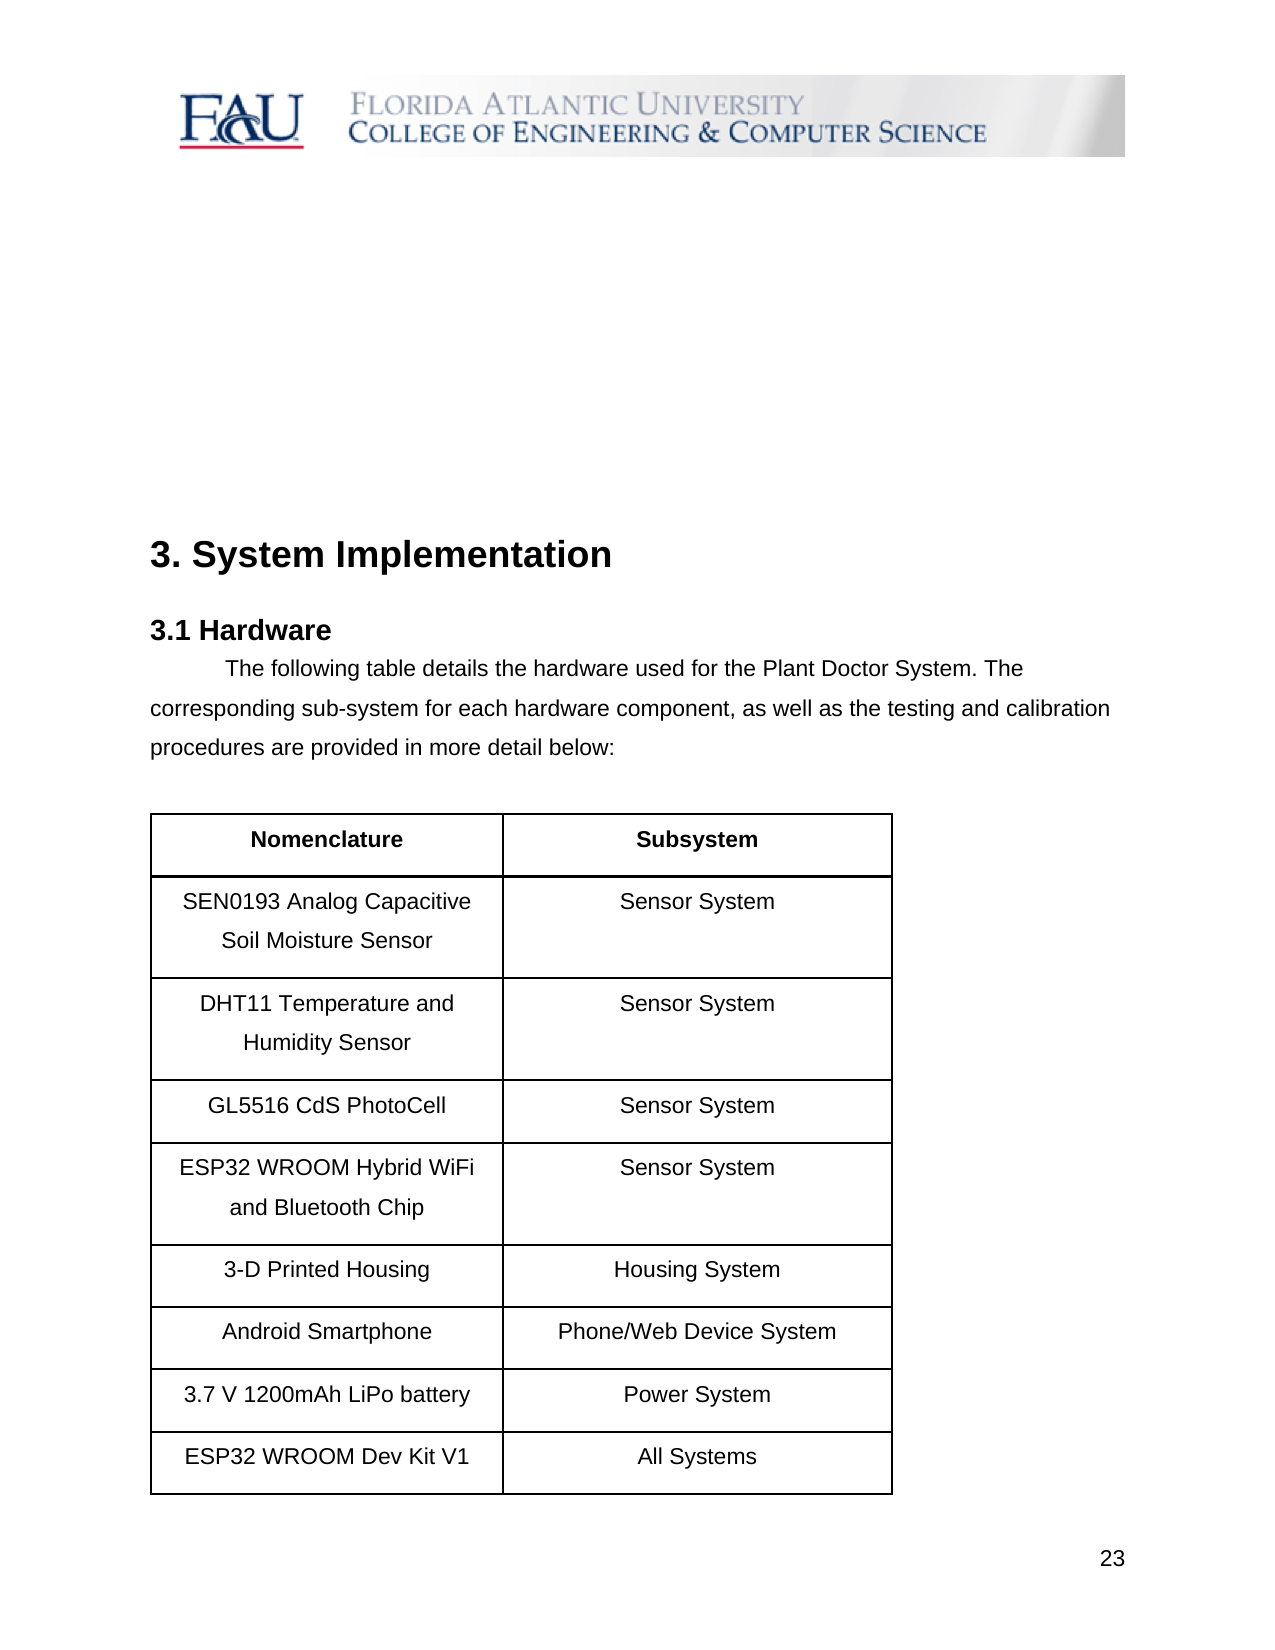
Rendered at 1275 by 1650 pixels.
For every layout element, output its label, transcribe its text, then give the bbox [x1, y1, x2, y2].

table_cell Sensor System [504, 979, 891, 1079]
table_cell Sensor System [504, 1081, 891, 1142]
subtitle 3.1 Hardware [150, 613, 1125, 647]
table_cell DHT11 Temperature and Humidity Sensor [152, 979, 502, 1079]
table_cell SEN0193 Analog Capacitive Soil Moisture Sensor [152, 878, 502, 977]
table_cell ESP32 WROOM Hybrid WiFi and Bluetooth Chip [152, 1144, 502, 1243]
table_cell 3-D Printed Housing [152, 1246, 502, 1306]
table_cell Android Smartphone [152, 1308, 502, 1368]
table_cell Sensor System [504, 878, 891, 977]
picture [150, 75, 1125, 157]
table_header Subsystem [504, 815, 891, 875]
table_cell GL5516 CdS PhotoCell [152, 1081, 502, 1142]
table_cell Phone/Web Device System [504, 1308, 891, 1368]
table_cell Housing System [504, 1246, 891, 1306]
table_header Nomenclature [152, 815, 502, 875]
table_cell All Systems [504, 1433, 891, 1493]
subtitle 3. System Implementation [150, 533, 1125, 576]
table_cell Power System [504, 1370, 891, 1431]
table_cell ESP32 WROOM Dev Kit V1 [152, 1433, 502, 1493]
table_cell Sensor System [504, 1144, 891, 1243]
table_cell 3.7 V 1200mAh LiPo battery [152, 1370, 502, 1431]
text The following table details the hardware used for the Plant Doctor System. The corresponding sub-system for each hardware component, as well as the testing and calibration procedures are provided in more detail below: [150, 655, 1125, 760]
